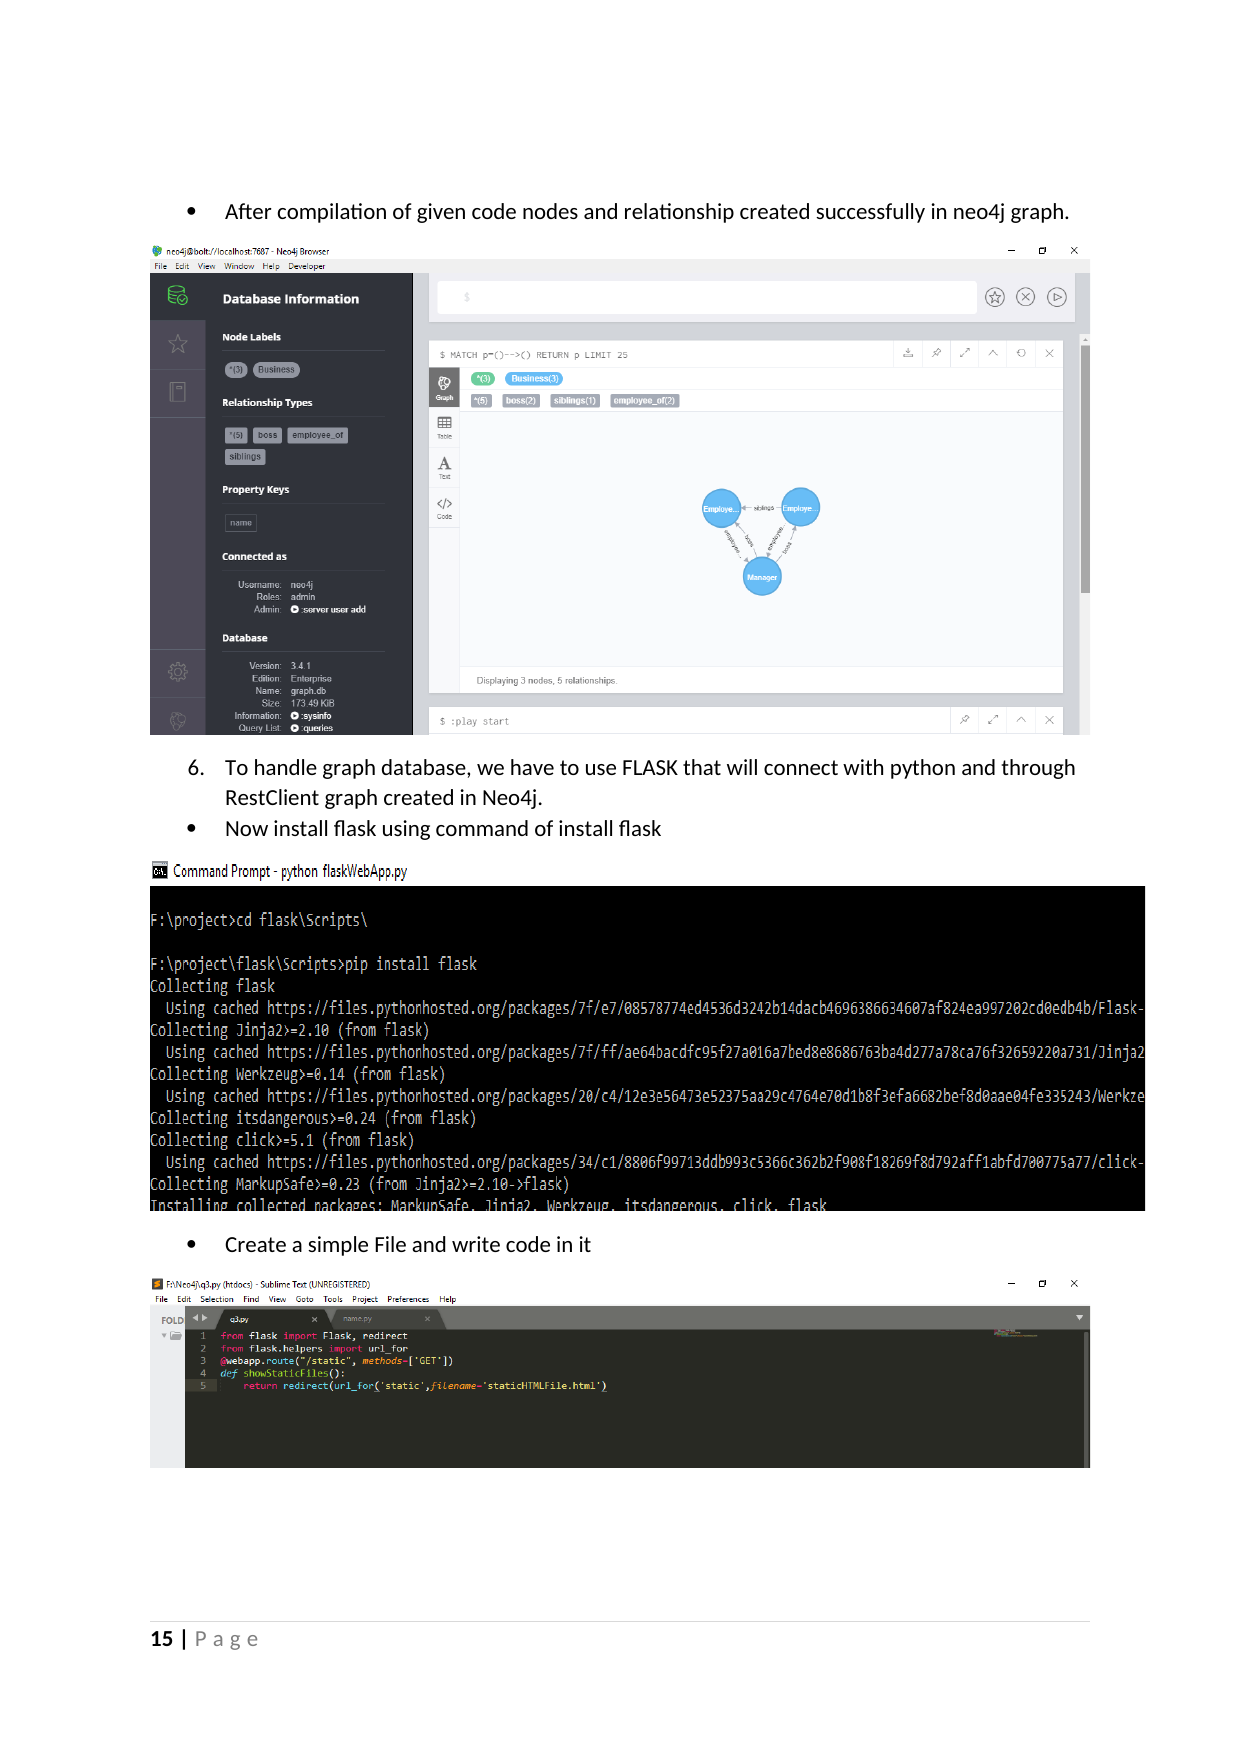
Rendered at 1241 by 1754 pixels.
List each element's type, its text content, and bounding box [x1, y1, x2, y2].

list To handle graph database, we have to use FLASK that will connect with python and through RestClient graph created in Neo4j. [187, 753, 1090, 811]
list After compilation of given code nodes and relationship created successfully in neo4j graph. [187, 197, 1090, 225]
list Create a simple File and write code in it [187, 1230, 1090, 1258]
list Now install flask using command of install flask [187, 814, 1090, 842]
picture [150, 860, 1146, 1211]
picture [150, 1276, 1091, 1468]
picture [150, 243, 1091, 735]
